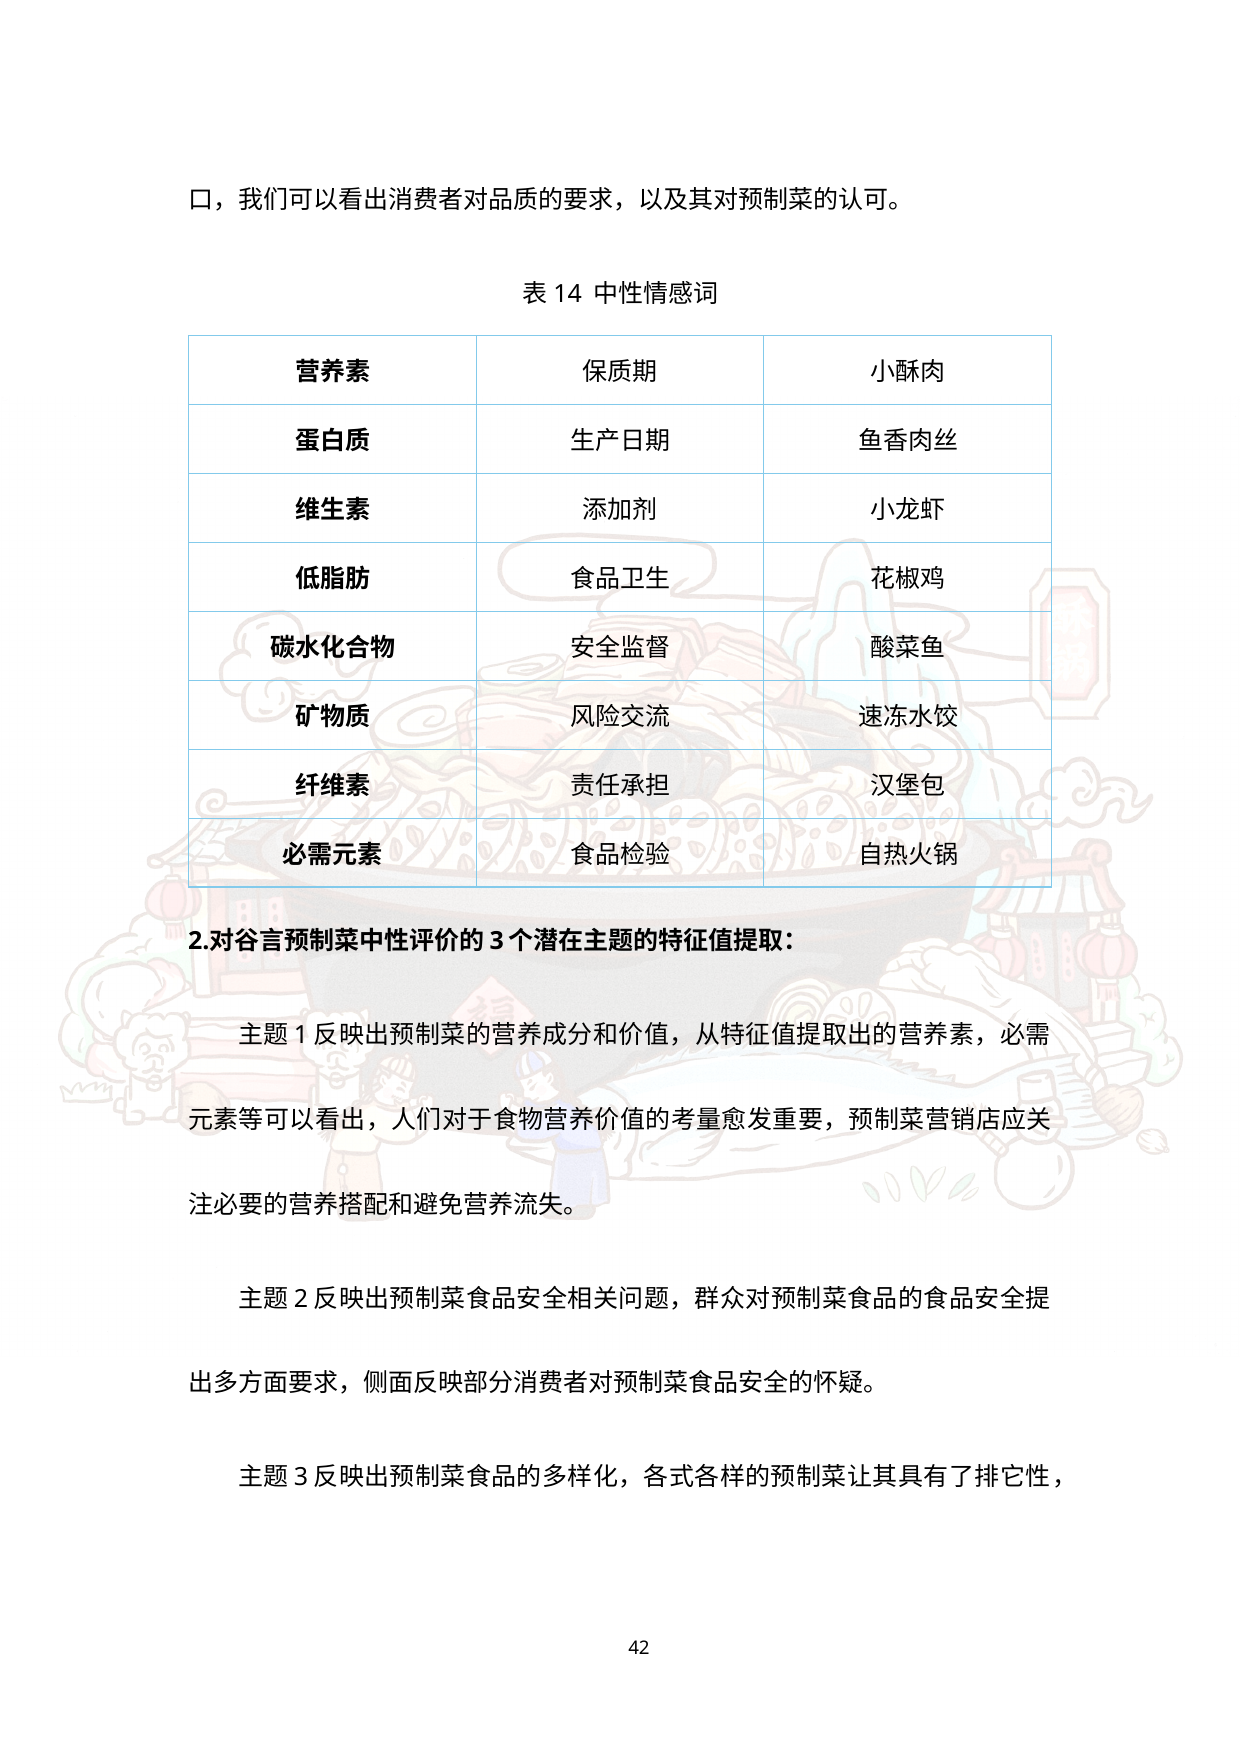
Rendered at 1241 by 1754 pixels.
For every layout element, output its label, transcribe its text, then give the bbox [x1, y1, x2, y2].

table_cell 汉堡包 [764, 750, 1051, 817]
subtitle 2.对谷言预制菜中性评价的3个潜在主题的特征值提取： [188, 904, 1052, 972]
table_cell 生产日期 [477, 405, 763, 473]
table_cell 小龙虾 [764, 474, 1051, 542]
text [188, 164, 1052, 232]
table_cell 维生素 [189, 474, 476, 542]
table_cell 自热火锅 [764, 819, 1051, 886]
table_cell 责任承担 [477, 750, 763, 817]
text 主题1反映出预制菜的营养成分和价值，从特征值提取出的营养素，必需元素等可以看出，人们对于食物营养价值的考量愈发重要，预制菜营销店应关注必要的营养搭配和避免营养流失。 [188, 998, 1052, 1236]
table_header 保质期 [477, 336, 763, 404]
table_cell 必需元素 [189, 819, 476, 886]
table_cell 酸菜鱼 [764, 612, 1051, 679]
table_cell 花椒鸡 [764, 543, 1051, 611]
table_cell 风险交流 [477, 681, 763, 748]
table_cell 纤维素 [189, 750, 476, 817]
table_cell 矿物质 [189, 681, 476, 748]
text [188, 1441, 1052, 1509]
text 表 14 中性情感词 [188, 258, 1052, 326]
table_cell 鱼香肉丝 [764, 405, 1051, 473]
table_cell 蛋白质 [189, 405, 476, 473]
table_cell 食品卫生 [477, 543, 763, 611]
table_cell 食品检验 [477, 819, 763, 886]
table_cell 速冻水饺 [764, 681, 1051, 748]
table_header 营养素 [189, 336, 476, 404]
table_cell 添加剂 [477, 474, 763, 542]
table_cell 安全监督 [477, 612, 763, 679]
table_header 小酥肉 [764, 336, 1051, 404]
table_cell 低脂肪 [189, 543, 476, 611]
text 主题2反映出预制菜食品安全相关问题，群众对预制菜食品的食品安全提出多方面要求，侧面反映部分消费者对预制菜食品安全的怀疑。 [188, 1262, 1052, 1415]
table_cell 碳水化合物 [189, 612, 476, 679]
